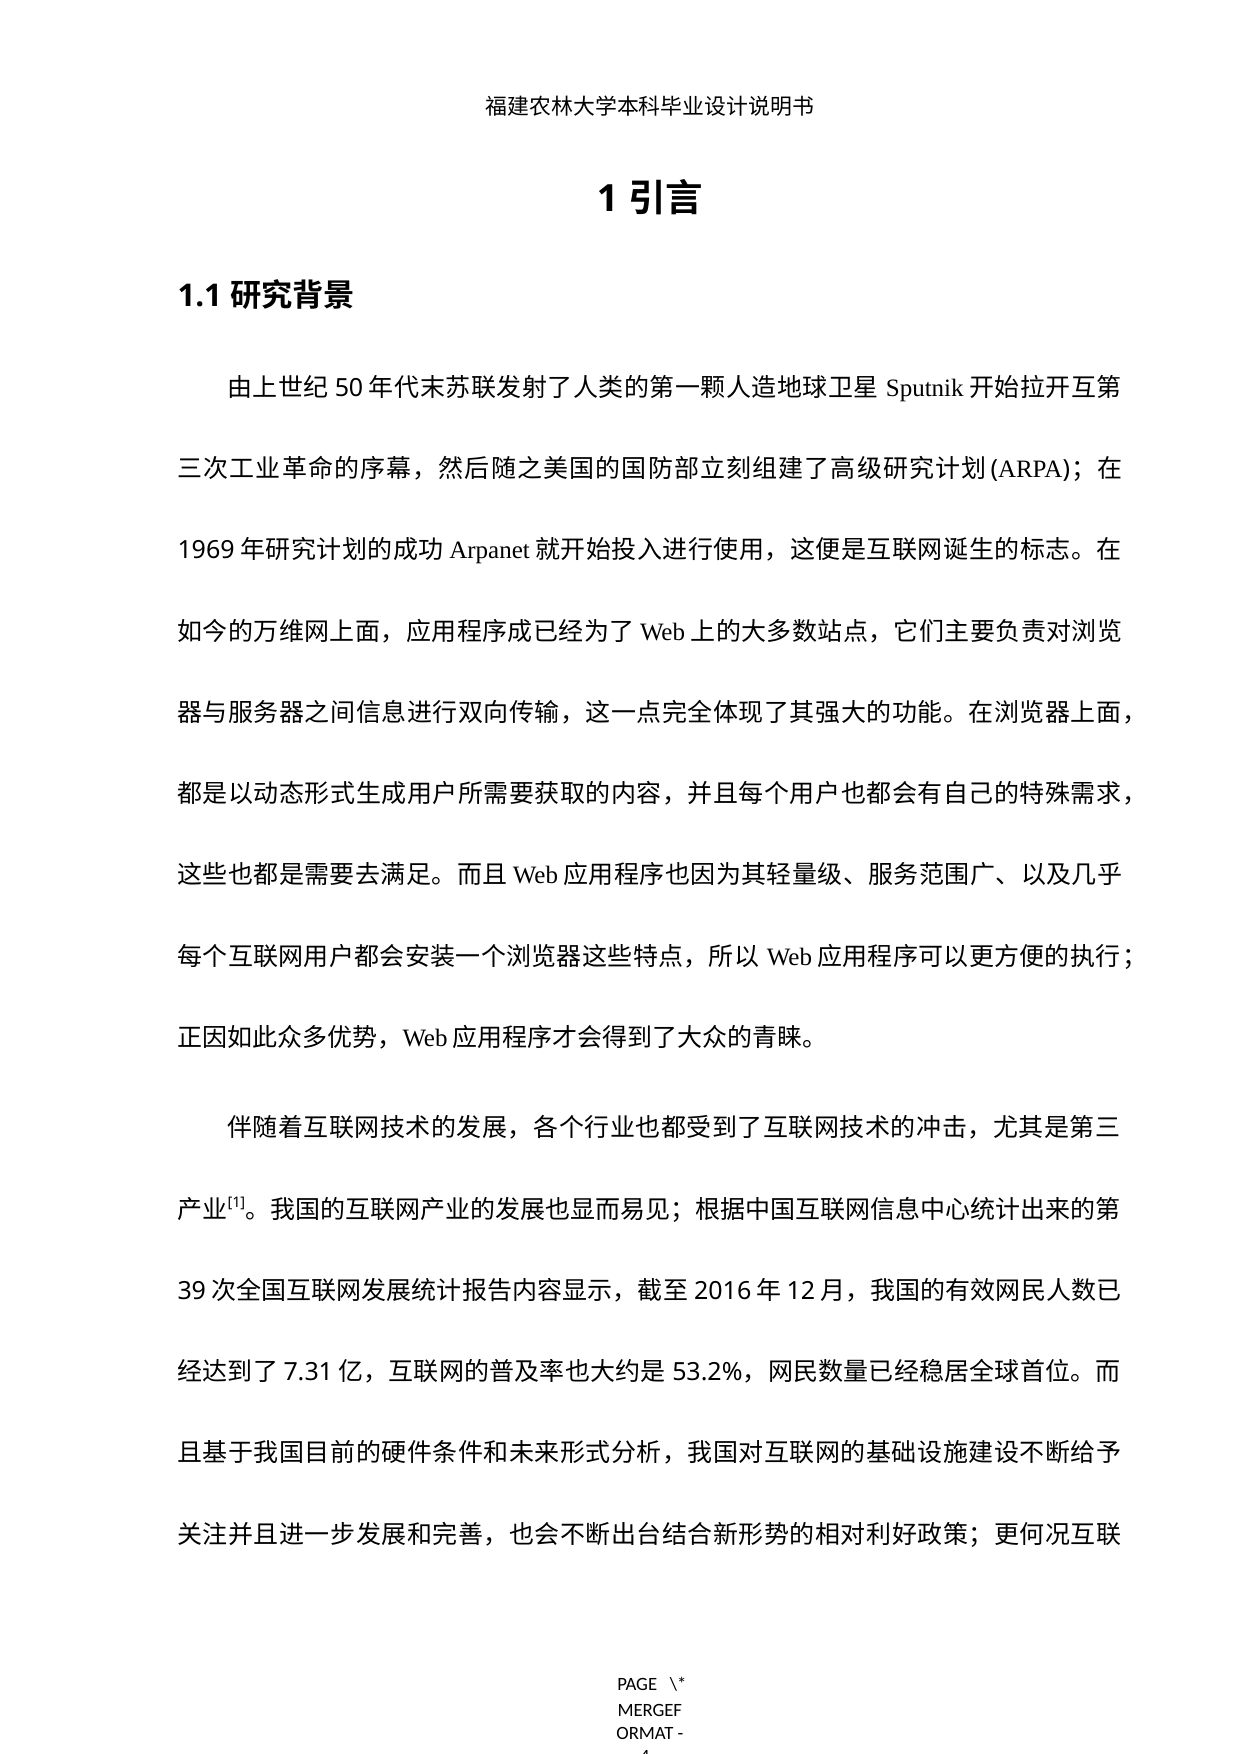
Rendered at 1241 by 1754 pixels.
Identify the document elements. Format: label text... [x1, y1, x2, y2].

subtitle 1.1 研究背景 [177, 261, 1122, 326]
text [177, 1093, 1122, 1565]
text 由上世纪50年代末苏联发射了人类的第一颗人造地球卫星Sputnik开始拉开互第三次工业革命的序幕，然后随之美国的国防部立刻组建了高级研究计划(ARPA)；在1969年研究计划的成功Arpanet就开始投入进行使用，这便是互联网诞生的标志。在如今的万维网上面，应用程序成已经为了Web上的大多数站点，它们主要负责对浏览器与服务器之间信息进行双向传输，这一点完全体现了其强大的功能。在浏览器上面，都是以动态形式生成用户所需要获取的内容，并且每个用户也都会有自己的特殊需求，这些也都是需要去满足。而且Web应用程序也因为其轻量级、服务范围广、以及几乎每个互联网用户都会安装一个浏览器这些特点，所以Web应用程序可以更方便的执行；正因如此众多优势，Web应用程序才会得到了大众的青睐。 [177, 353, 1122, 1068]
subtitle 1 引言 [177, 163, 1122, 228]
